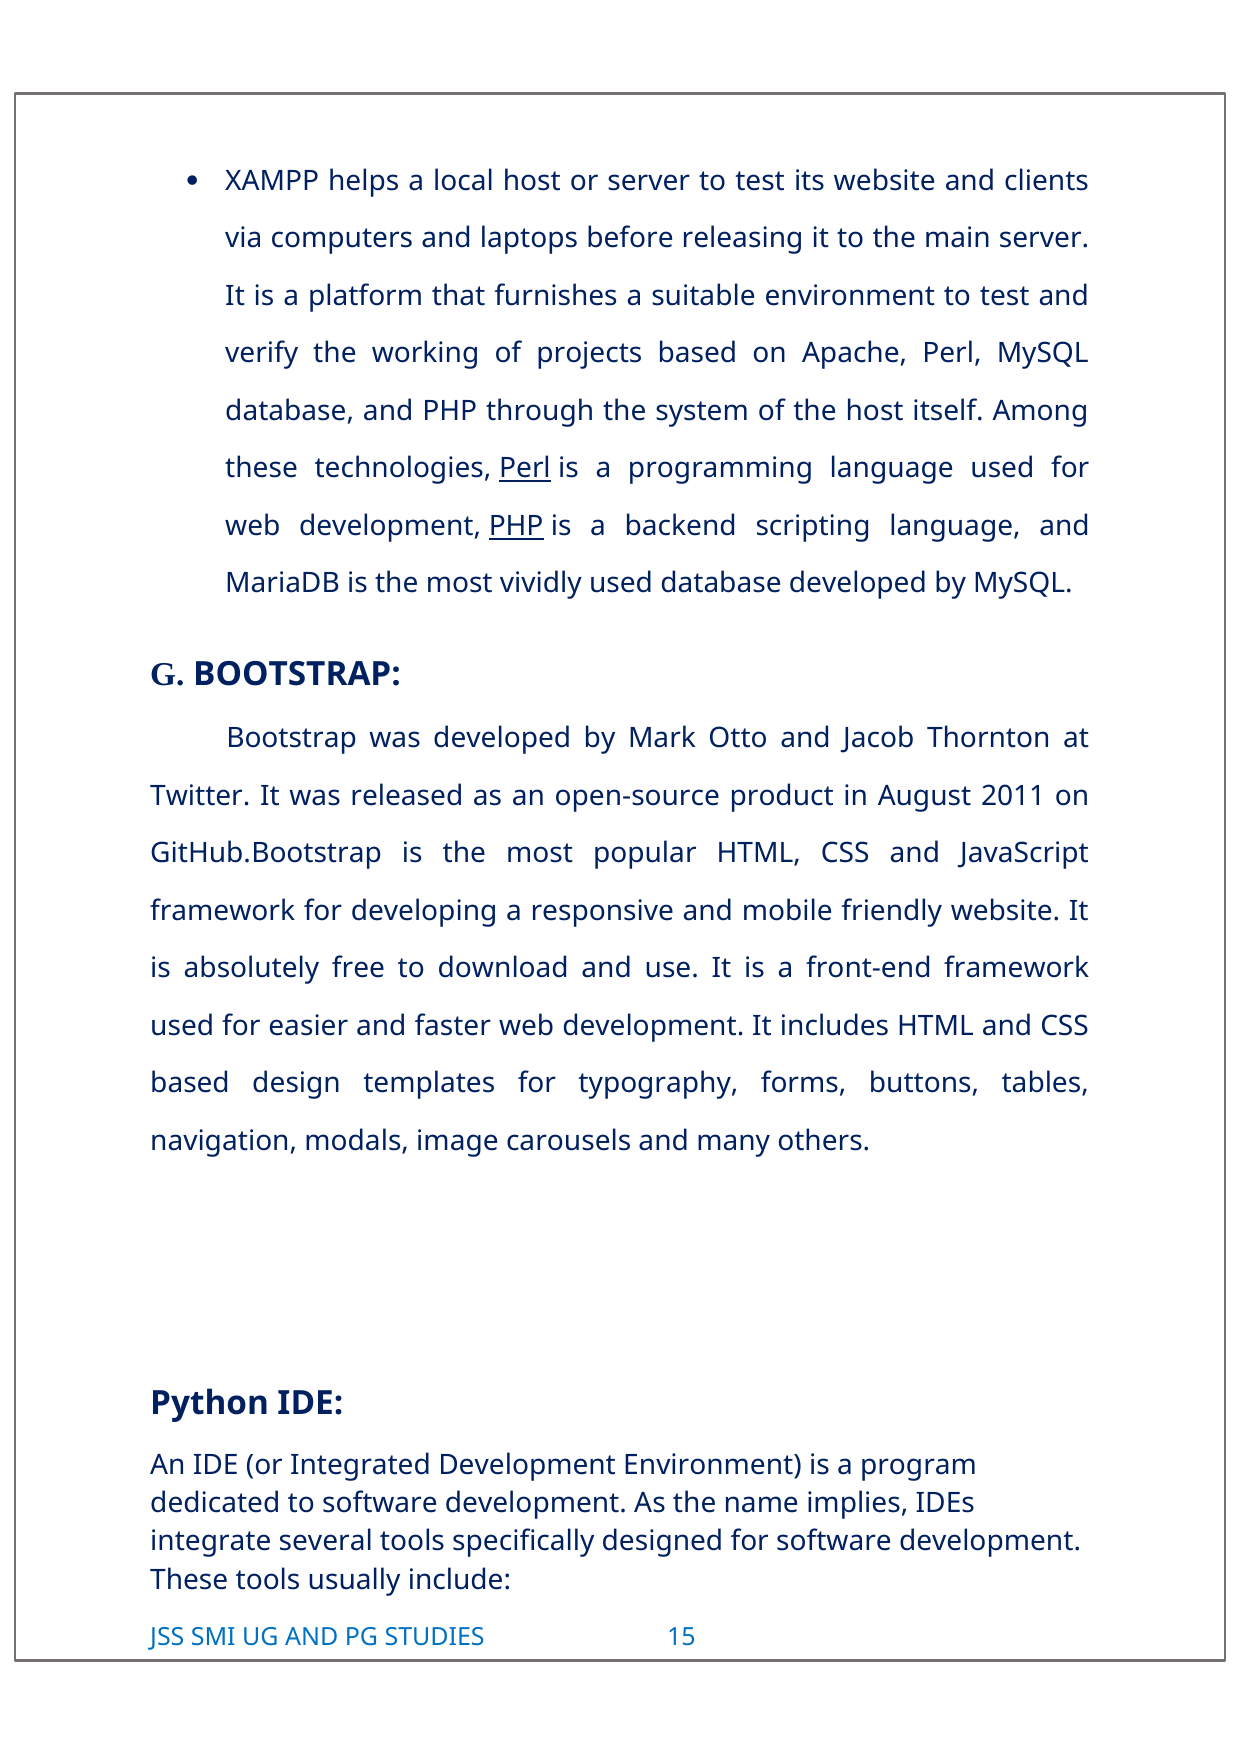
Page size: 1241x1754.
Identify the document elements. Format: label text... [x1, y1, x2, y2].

text Python IDE: [150, 1378, 1090, 1424]
list XAMPP helps a local host or server to test its website and clients via computers and laptops before releasing it to the main server. It is a platform that furnishes a suitable environment to test and verify the working of projects based on Apache, Perl, MySQL database, and PHP through the system of the host itself. Among these technologies, Perl is a programming language used for web development, PHP is a backend scripting language, and MariaDB is the most vividly used database developed by MySQL. [187, 160, 1090, 601]
text An IDE (or Integrated Development Environment) is a program dedicated to software development. As the name implies, IDEs integrate several tools specifically designed for software development. These tools usually include: [150, 1444, 1090, 1597]
text Bootstrap was developed by Mark Otto and Jacob Thornton at Twitter. It was released as an open-source product in August 2011 on GitHub.Bootstrap is the most popular HTML, CSS and JavaScript framework for developing a responsive and mobile friendly website. It is absolutely free to download and use. It is a front-end framework used for easier and faster web development. It includes HTML and CSS based design templates for typography, forms, buttons, tables, navigation, modals, image carousels and many others. [150, 717, 1090, 775]
text G. BOOTSTRAP: [150, 649, 1090, 695]
text Bootstrap was developed by Mark Otto and Jacob Thornton at Twitter. It was released as an open-source product in August 2011 on GitHub.Bootstrap is the most popular HTML, CSS and JavaScript framework for developing a responsive and mobile friendly website. It is absolutely free to download and use. It is a front-end framework used for easier and faster web development. It includes HTML and CSS based design templates for typography, forms, buttons, tables, navigation, modals, image carousels and many others. [150, 813, 1090, 1158]
